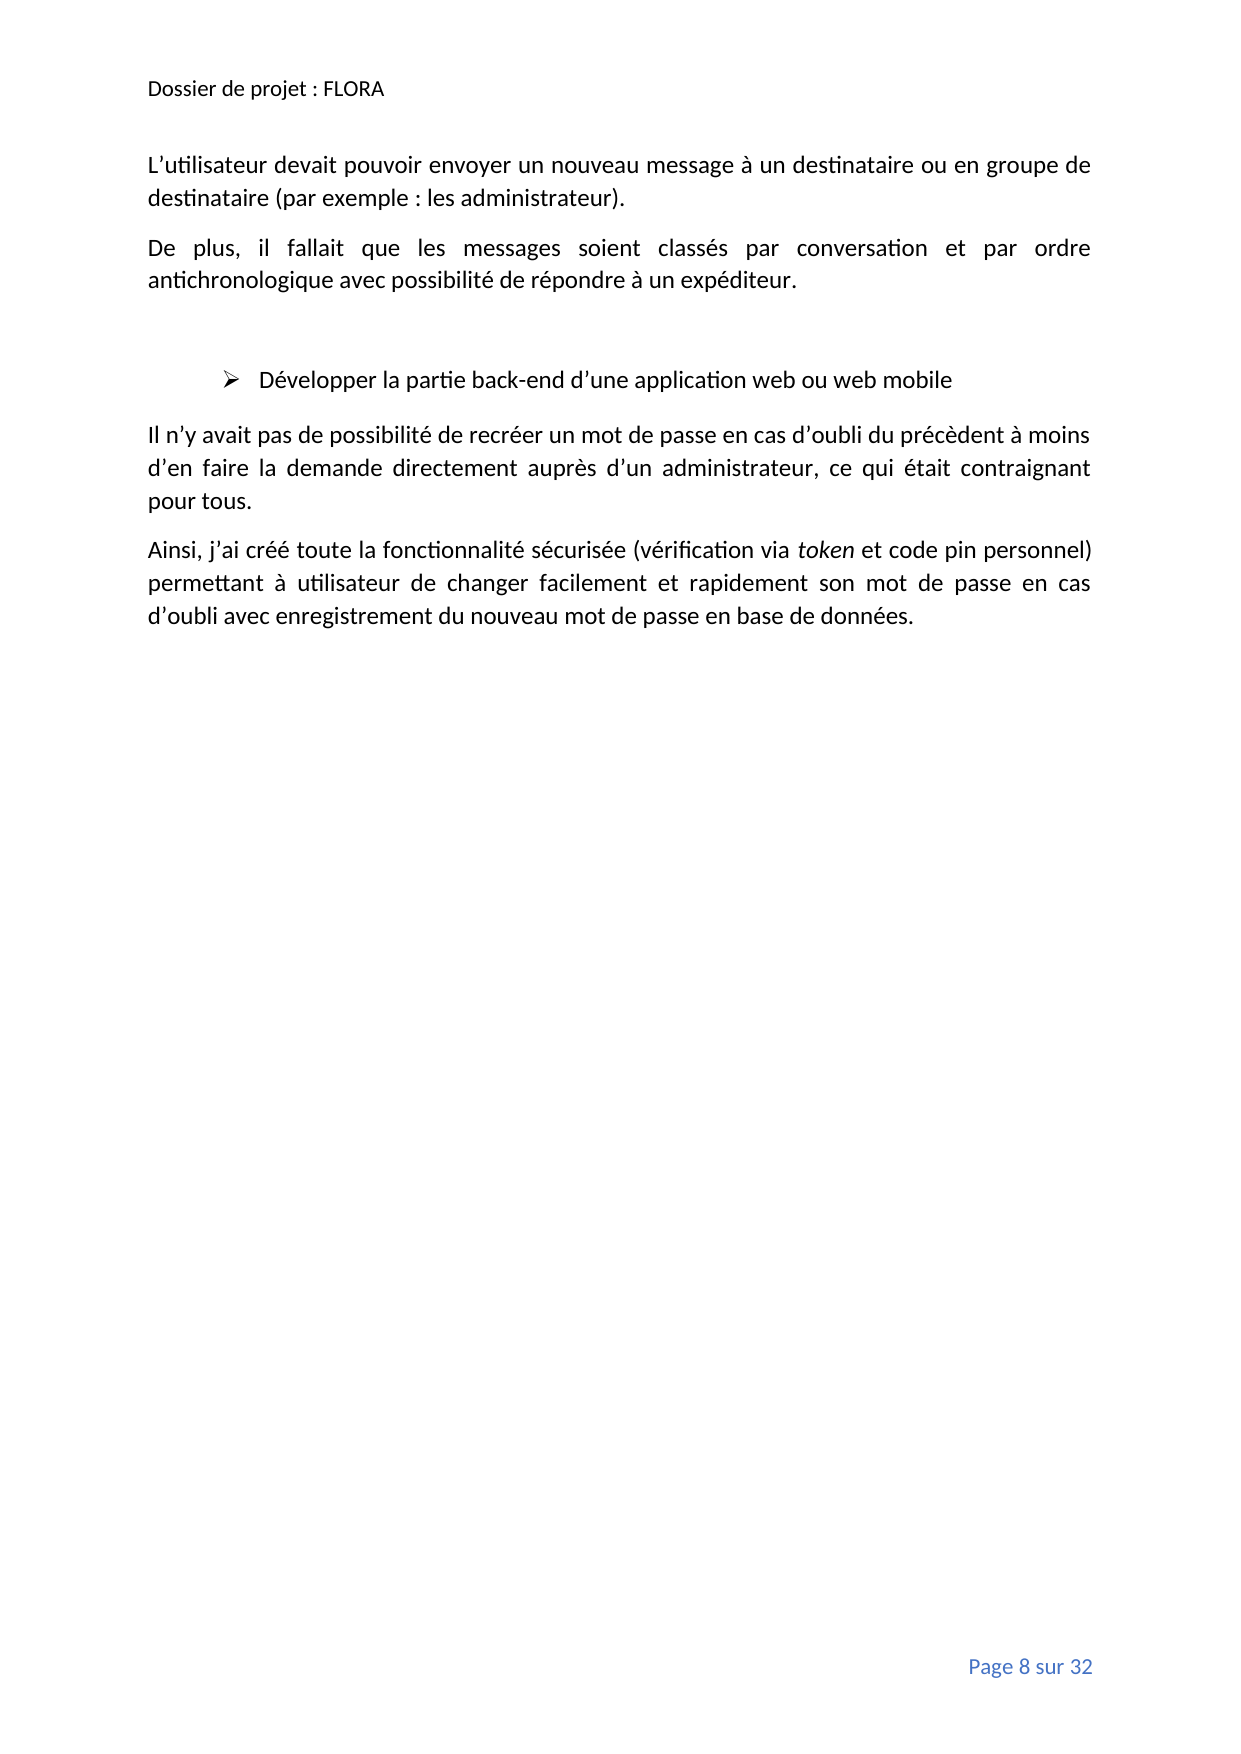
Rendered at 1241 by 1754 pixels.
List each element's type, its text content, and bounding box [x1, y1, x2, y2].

subtitle Développer la partie back-end d’une application web ou web mobile [221, 364, 1093, 394]
text Ainsi, j’ai créé toute la fonctionnalité sécurisée (vérification via token et code pin personnel) permettant à utilisateur de changer facilement et rapidement son mot de passe en cas d’oubli avec enregistrement du nouveau mot de passe en base de données. [148, 535, 1093, 631]
text De plus, il fallait que les messages soient classés par conversation et par ordre antichronologique avec possibilité de répondre à un expéditeur. [148, 232, 1093, 295]
text Il n’y avait pas de possibilité de recréer un mot de passe en cas d’oubli du précèdent à moins d’en faire la demande directement auprès d’un administrateur, ce qui était contraignant pour tous. [148, 419, 1093, 516]
text L’utilisateur devait pouvoir envoyer un nouveau message à un destinataire ou en groupe de destinataire (par exemple : les administrateur). [148, 149, 1093, 213]
